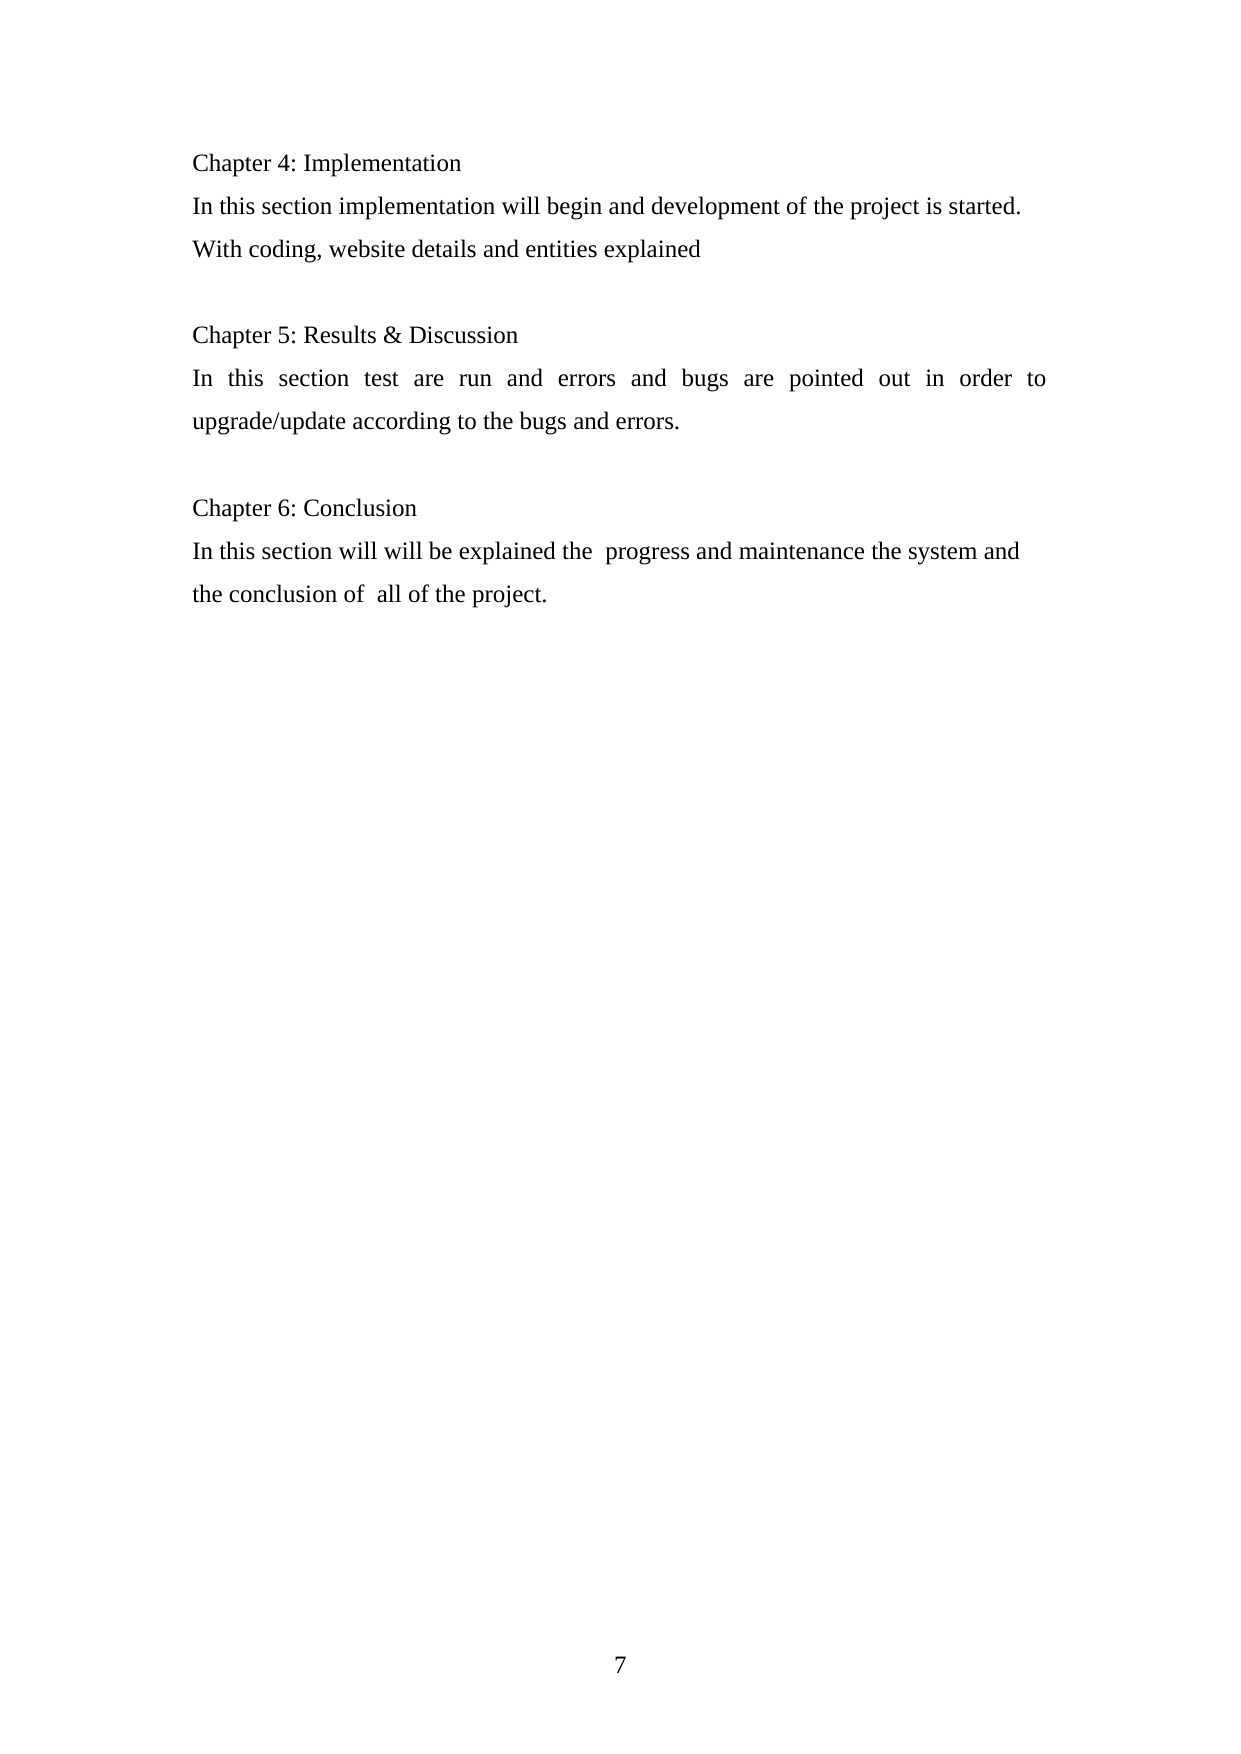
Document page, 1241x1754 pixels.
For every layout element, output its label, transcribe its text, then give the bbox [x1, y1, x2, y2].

text Chapter 6: Conclusion [192, 493, 1048, 521]
text Chapter 5: Results & Discussion [192, 320, 1048, 349]
text Chapter 4: Implementation [192, 148, 1048, 176]
text In this section test are run and errors and bugs are pointed out in order to upgrade/update according to the bugs and errors. [192, 363, 1048, 435]
text In this section implementation will begin and development of the project is started. With coding, website details and entities explained [192, 191, 1048, 263]
text In this section will will be explained the progress and maintenance the system and the conclusion of all of the project. [192, 536, 1048, 608]
